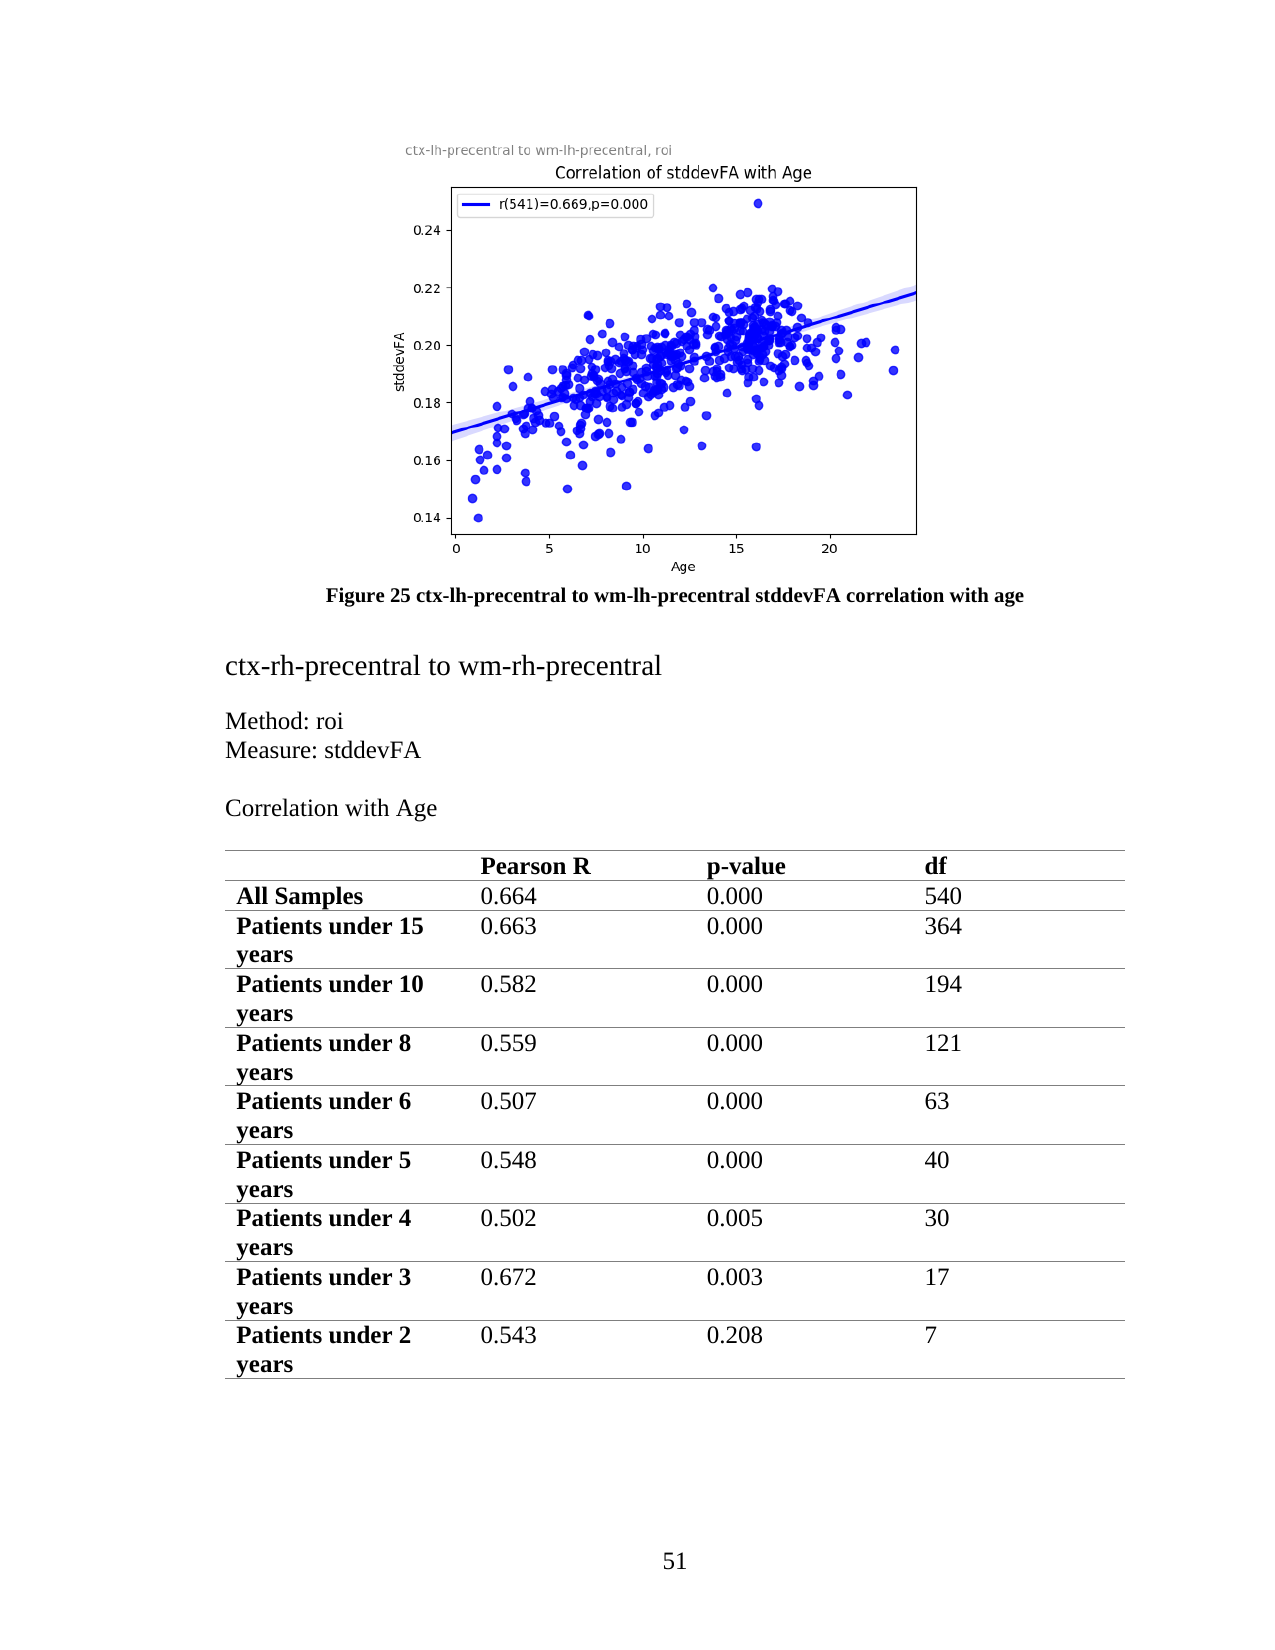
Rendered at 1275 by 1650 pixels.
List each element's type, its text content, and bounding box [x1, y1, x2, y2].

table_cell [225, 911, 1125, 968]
picture [375, 132, 976, 583]
text Measure: stddevFA [225, 735, 1125, 764]
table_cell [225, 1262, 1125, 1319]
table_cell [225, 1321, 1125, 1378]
text Method: roi [225, 706, 1125, 735]
text Figure 25 ctx-lh-precentral to wm-lh-precentral stddevFA correlation with age [225, 583, 1125, 607]
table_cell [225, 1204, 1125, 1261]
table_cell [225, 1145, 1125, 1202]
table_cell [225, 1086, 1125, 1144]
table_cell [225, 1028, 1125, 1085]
subtitle ctx-rh-precentral to wm-rh-precentral [225, 648, 1125, 681]
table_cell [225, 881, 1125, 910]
text Correlation with Age [225, 793, 1125, 821]
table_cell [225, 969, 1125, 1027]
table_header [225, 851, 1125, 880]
